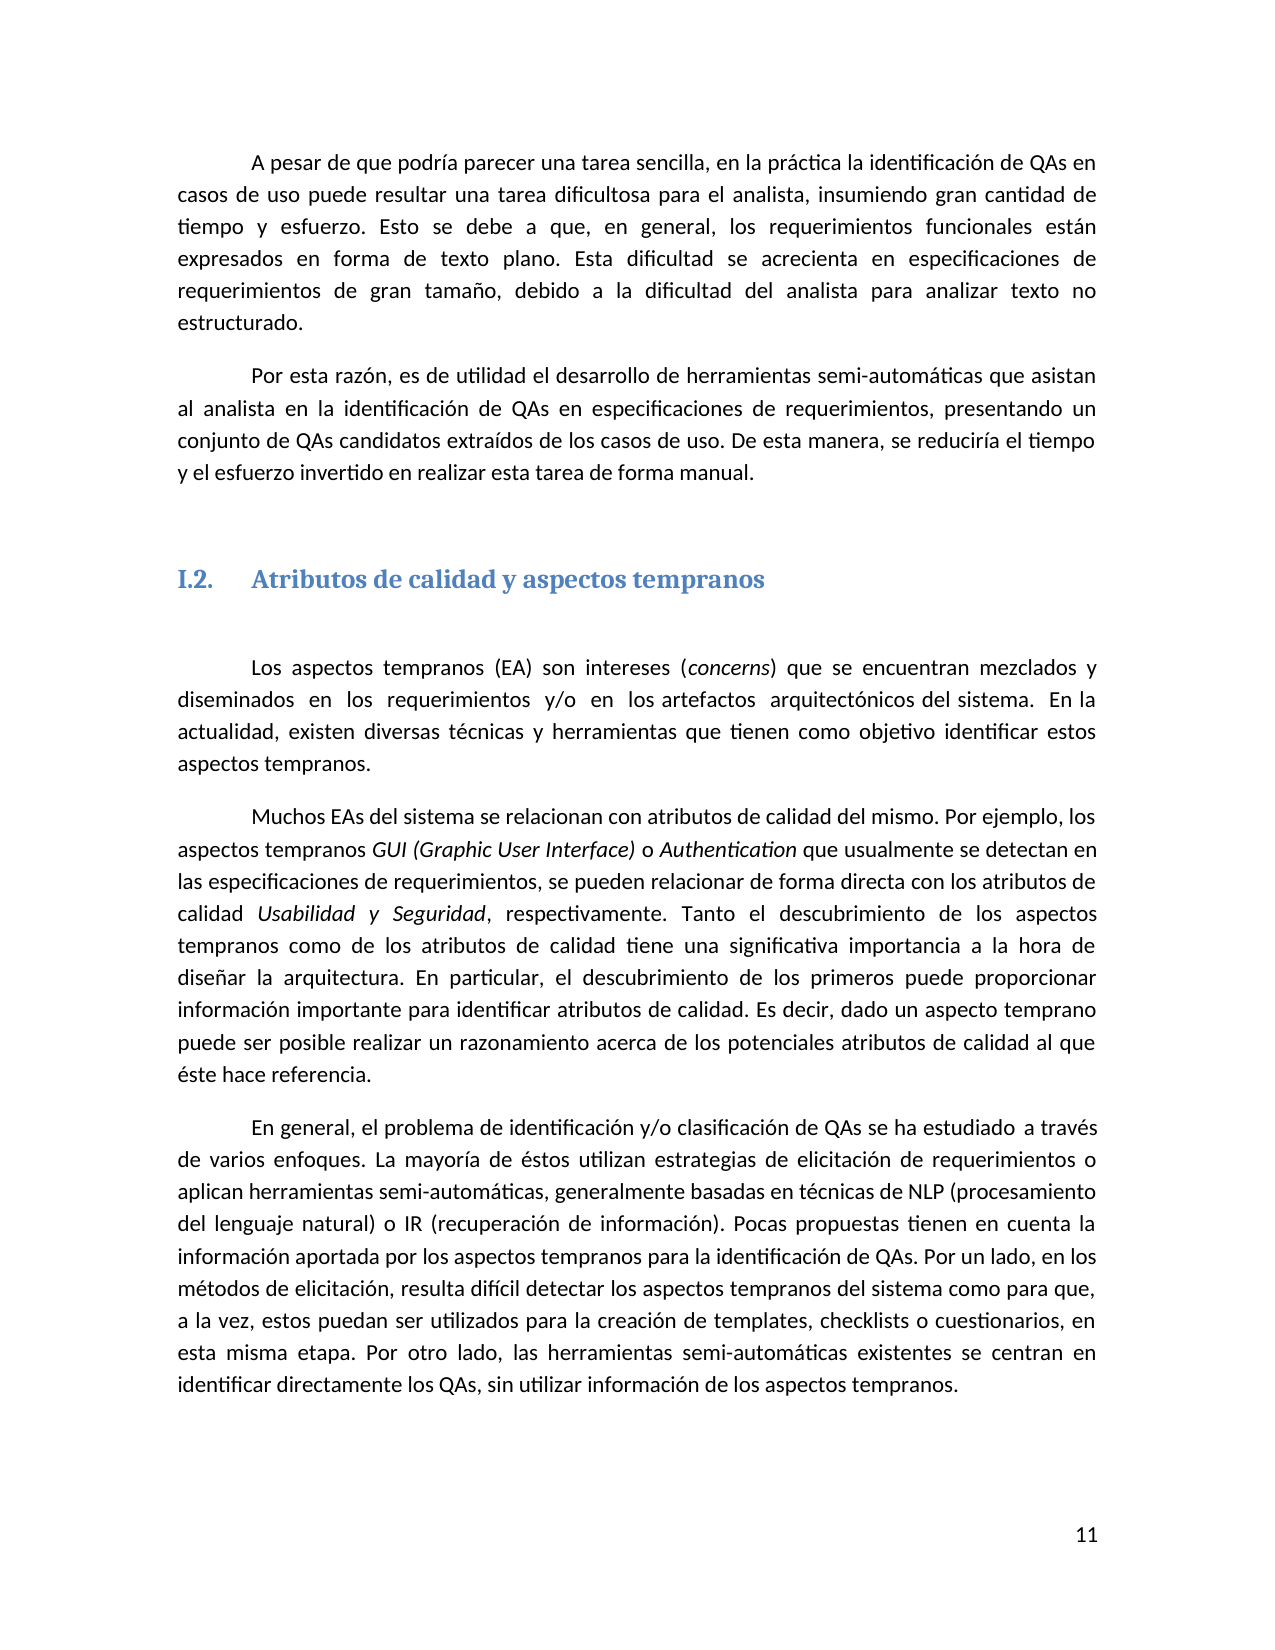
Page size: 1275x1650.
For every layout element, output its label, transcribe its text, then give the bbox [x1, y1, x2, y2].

text Los aspectos tempranos (EA) son intereses (concerns) que se encuentran mezclados y diseminados en los requerimientos y/o en los artefactos arquitectónicos del sistema. En la actualidad, existen diversas técnicas y herramientas que tienen como objetivo identificar estos aspectos tempranos. [177, 653, 1098, 777]
text En general, el problema de identificación y/o clasificación de QAs se ha estudiado a través de varios enfoques. La mayoría de éstos utilizan estrategias de elicitación de requerimientos o aplican herramientas semi-automáticas, generalmente basadas en técnicas de NLP (procesamiento del lenguaje natural) o IR (recuperación de información). Pocas propuestas tienen en cuenta la información aportada por los aspectos tempranos para la identificación de QAs. Por un lado, en los métodos de elicitación, resulta difícil detectar los aspectos tempranos del sistema como para que, a la vez, estos puedan ser utilizados para la creación de templates, checklists o cuestionarios, en esta misma etapa. Por otro lado, las herramientas semi-automáticas existentes se centran en identificar directamente los QAs, sin utilizar información de los aspectos tempranos. [177, 1113, 1098, 1398]
text Por esta razón, es de utilidad el desarrollo de herramientas semi-automáticas que asistan al analista en la identificación de QAs en especificaciones de requerimientos, presentando un conjunto de QAs candidatos extraídos de los casos de uso. De esta manera, se reduciría el tiempo y el esfuerzo invertido en realizar esta tarea de forma manual. [177, 362, 1098, 486]
text A pesar de que podría parecer una tarea sencilla, en la práctica la identificación de QAs en casos de uso puede resultar una tarea dificultosa para el analista, insumiendo gran cantidad de tiempo y esfuerzo. Esto se debe a que, en general, los requerimientos funcionales están expresados en forma de texto plano. Esta dificultad se acrecienta en especificaciones de requerimientos de gran tamaño, debido a la dificultad del analista para analizar texto no estructurado. [177, 148, 1098, 337]
text Muchos EAs del sistema se relacionan con atributos de calidad del mismo. Por ejemplo, los aspectos tempranos GUI (Graphic User Interface) o Authentication que usualmente se detectan en las especificaciones de requerimientos, se pueden relacionar de forma directa con los atributos de calidad Usabilidad y Seguridad, respectivamente. Tanto el descubrimiento de los aspectos tempranos como de los atributos de calidad tiene una significativa importancia a la hora de diseñar la arquitectura. En particular, el descubrimiento de los primeros puede proporcionar información importante para identificar atributos de calidad. Es decir, dado un aspecto temprano puede ser posible realizar un razonamiento acerca de los potenciales atributos de calidad al que éste hace referencia. [177, 802, 1098, 1088]
subtitle Atributos de calidad y aspectos tempranos [177, 564, 1098, 595]
